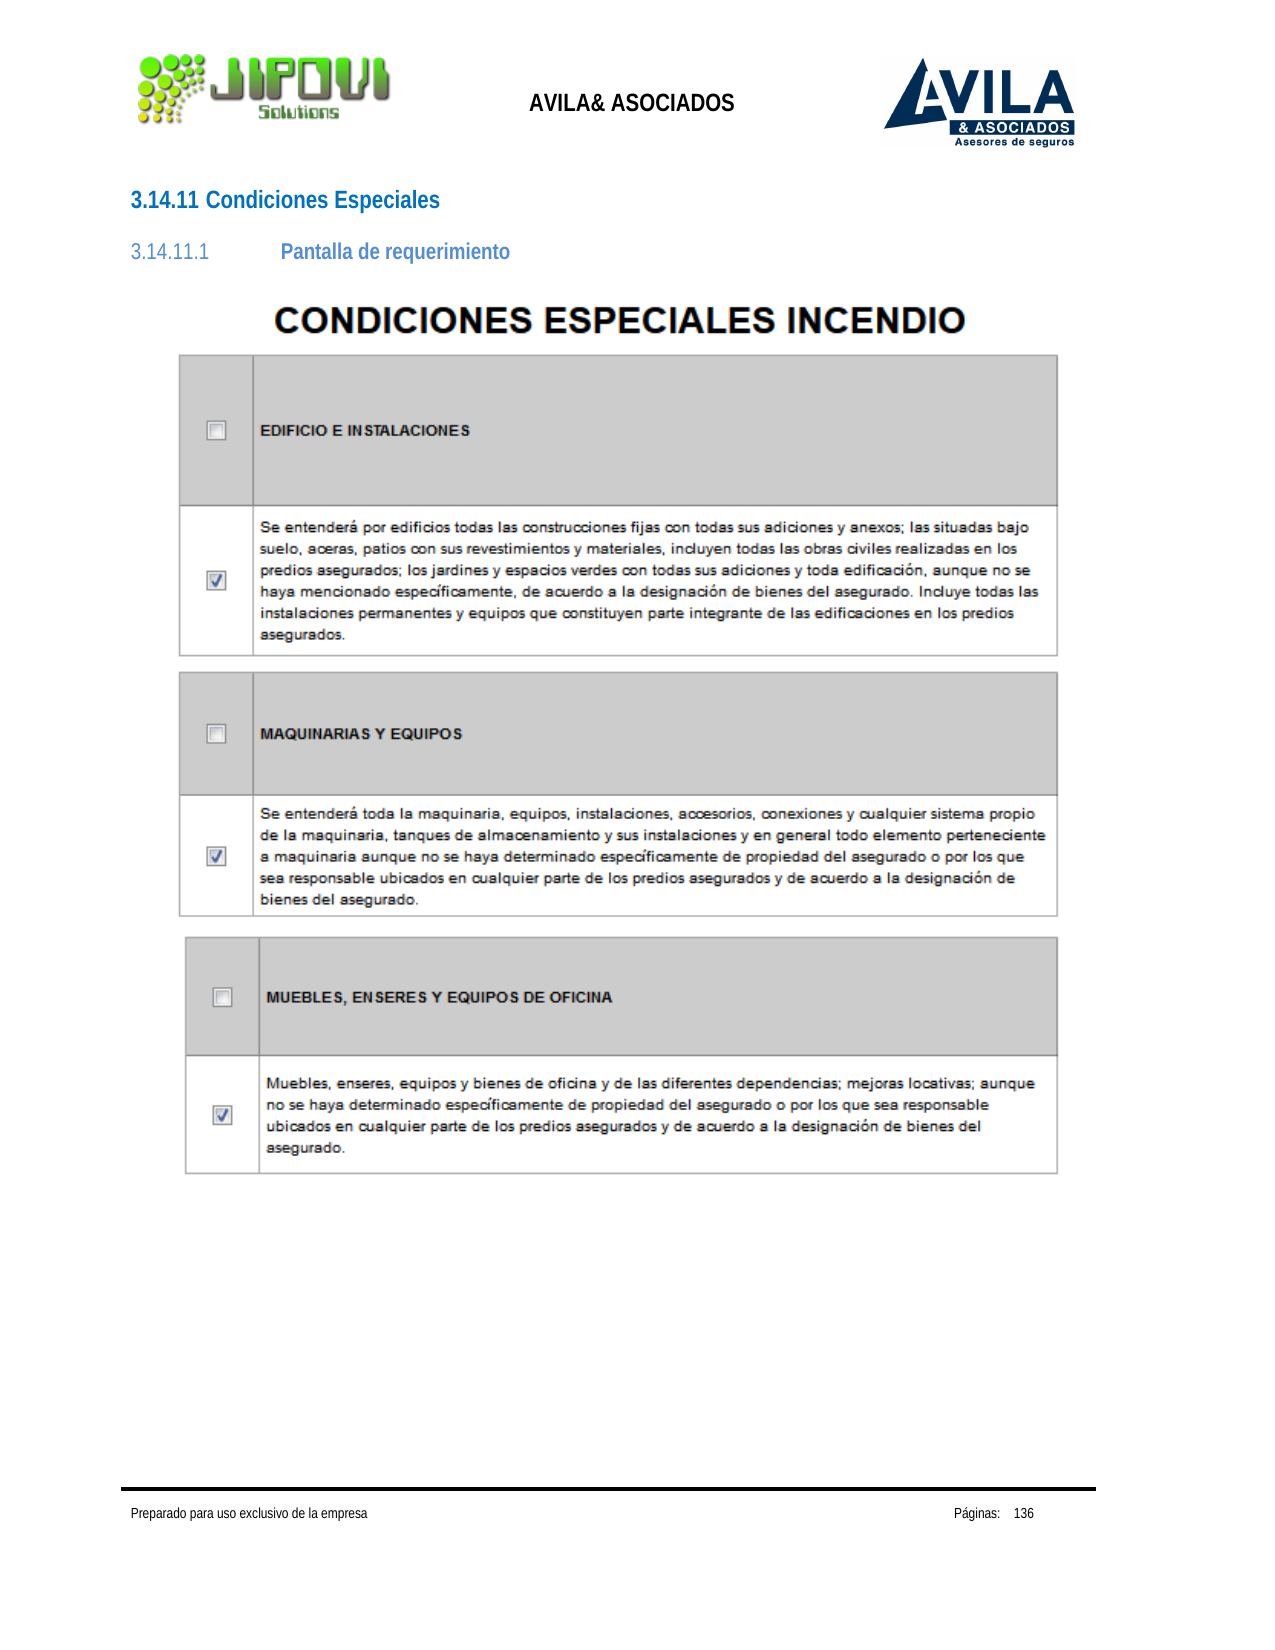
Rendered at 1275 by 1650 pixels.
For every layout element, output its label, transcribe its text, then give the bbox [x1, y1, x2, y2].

subtitle Pantalla de requerimiento [131, 238, 1092, 264]
picture [881, 57, 1077, 148]
picture [151, 289, 1072, 1179]
picture [131, 47, 394, 128]
subtitle Condiciones Especiales [131, 184, 1092, 213]
